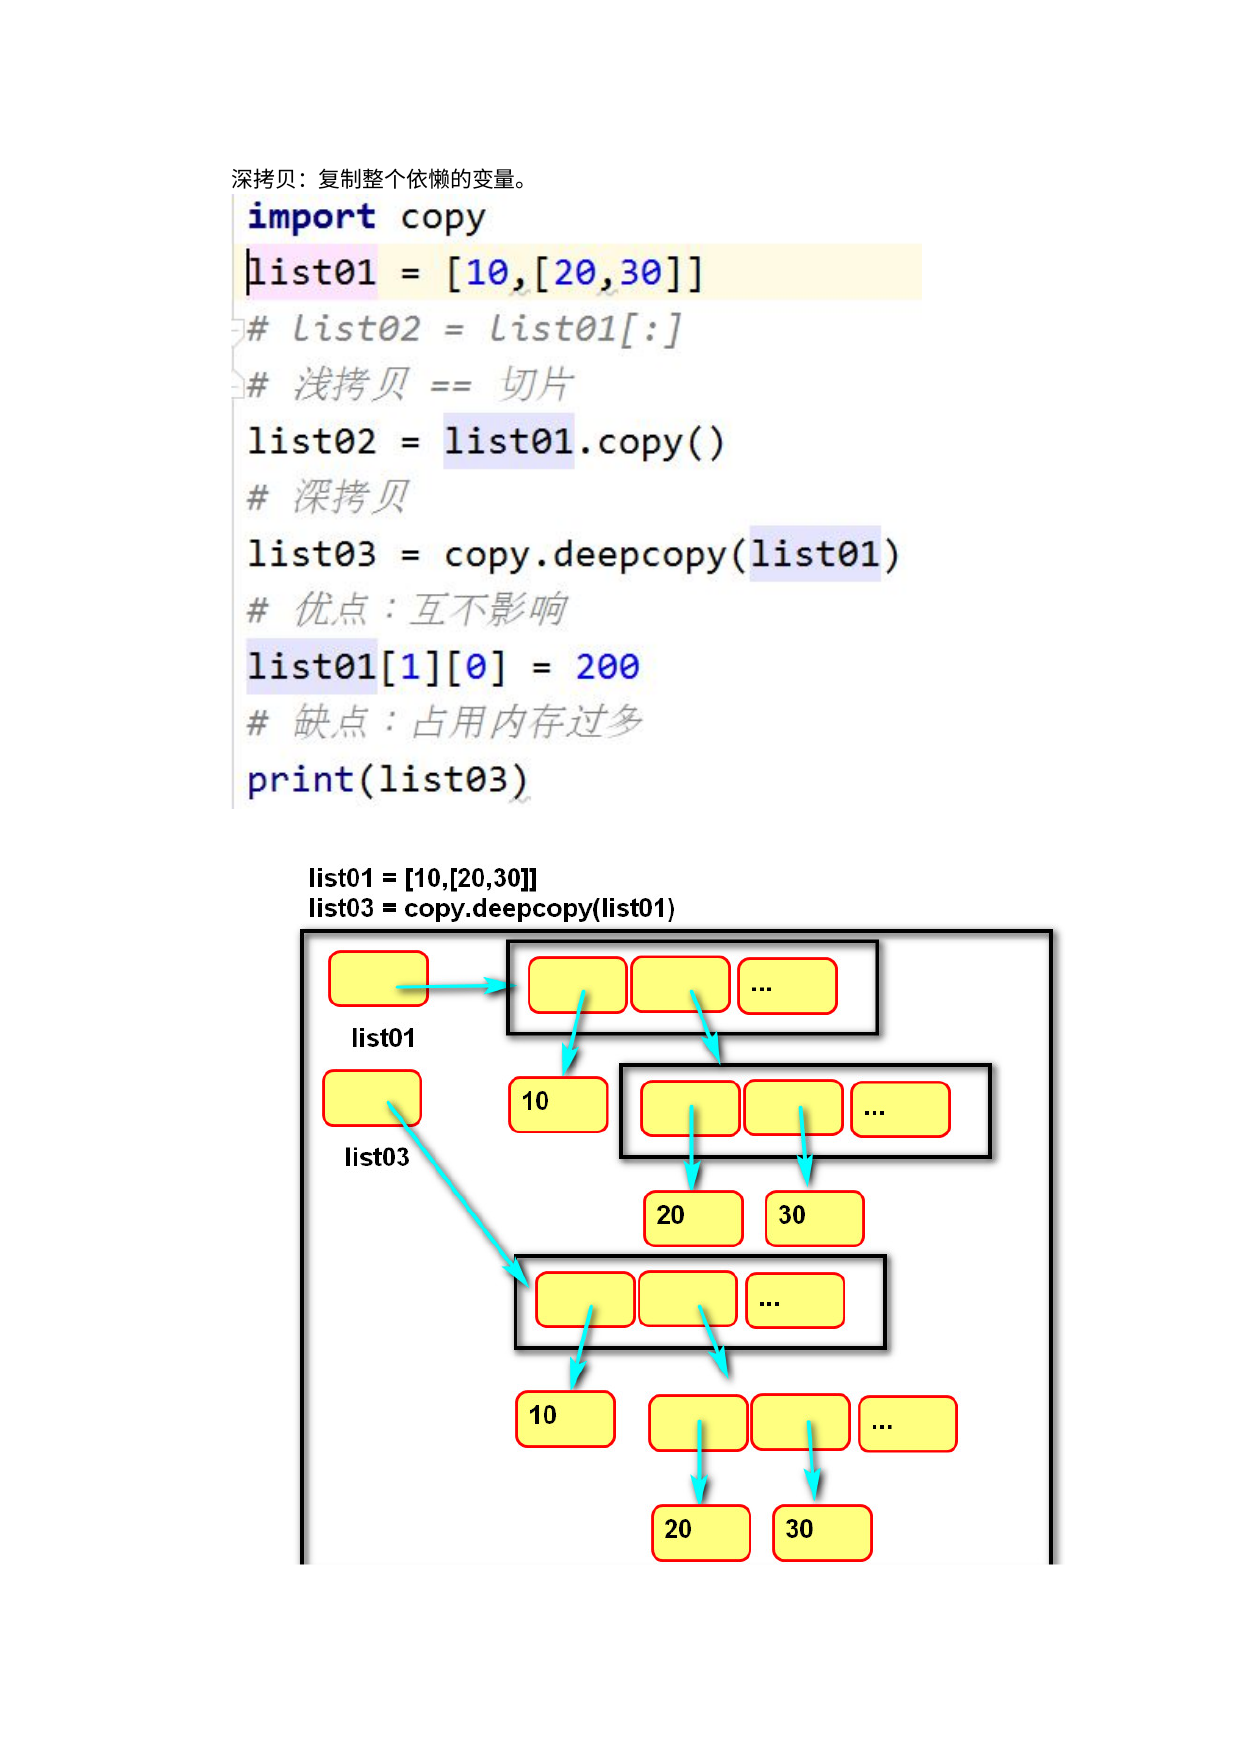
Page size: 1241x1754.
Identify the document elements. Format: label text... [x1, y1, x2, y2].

text 深拷贝：复制整个依懒的变量。 [187, 162, 1053, 194]
picture [231, 194, 922, 809]
picture [231, 812, 1096, 1581]
